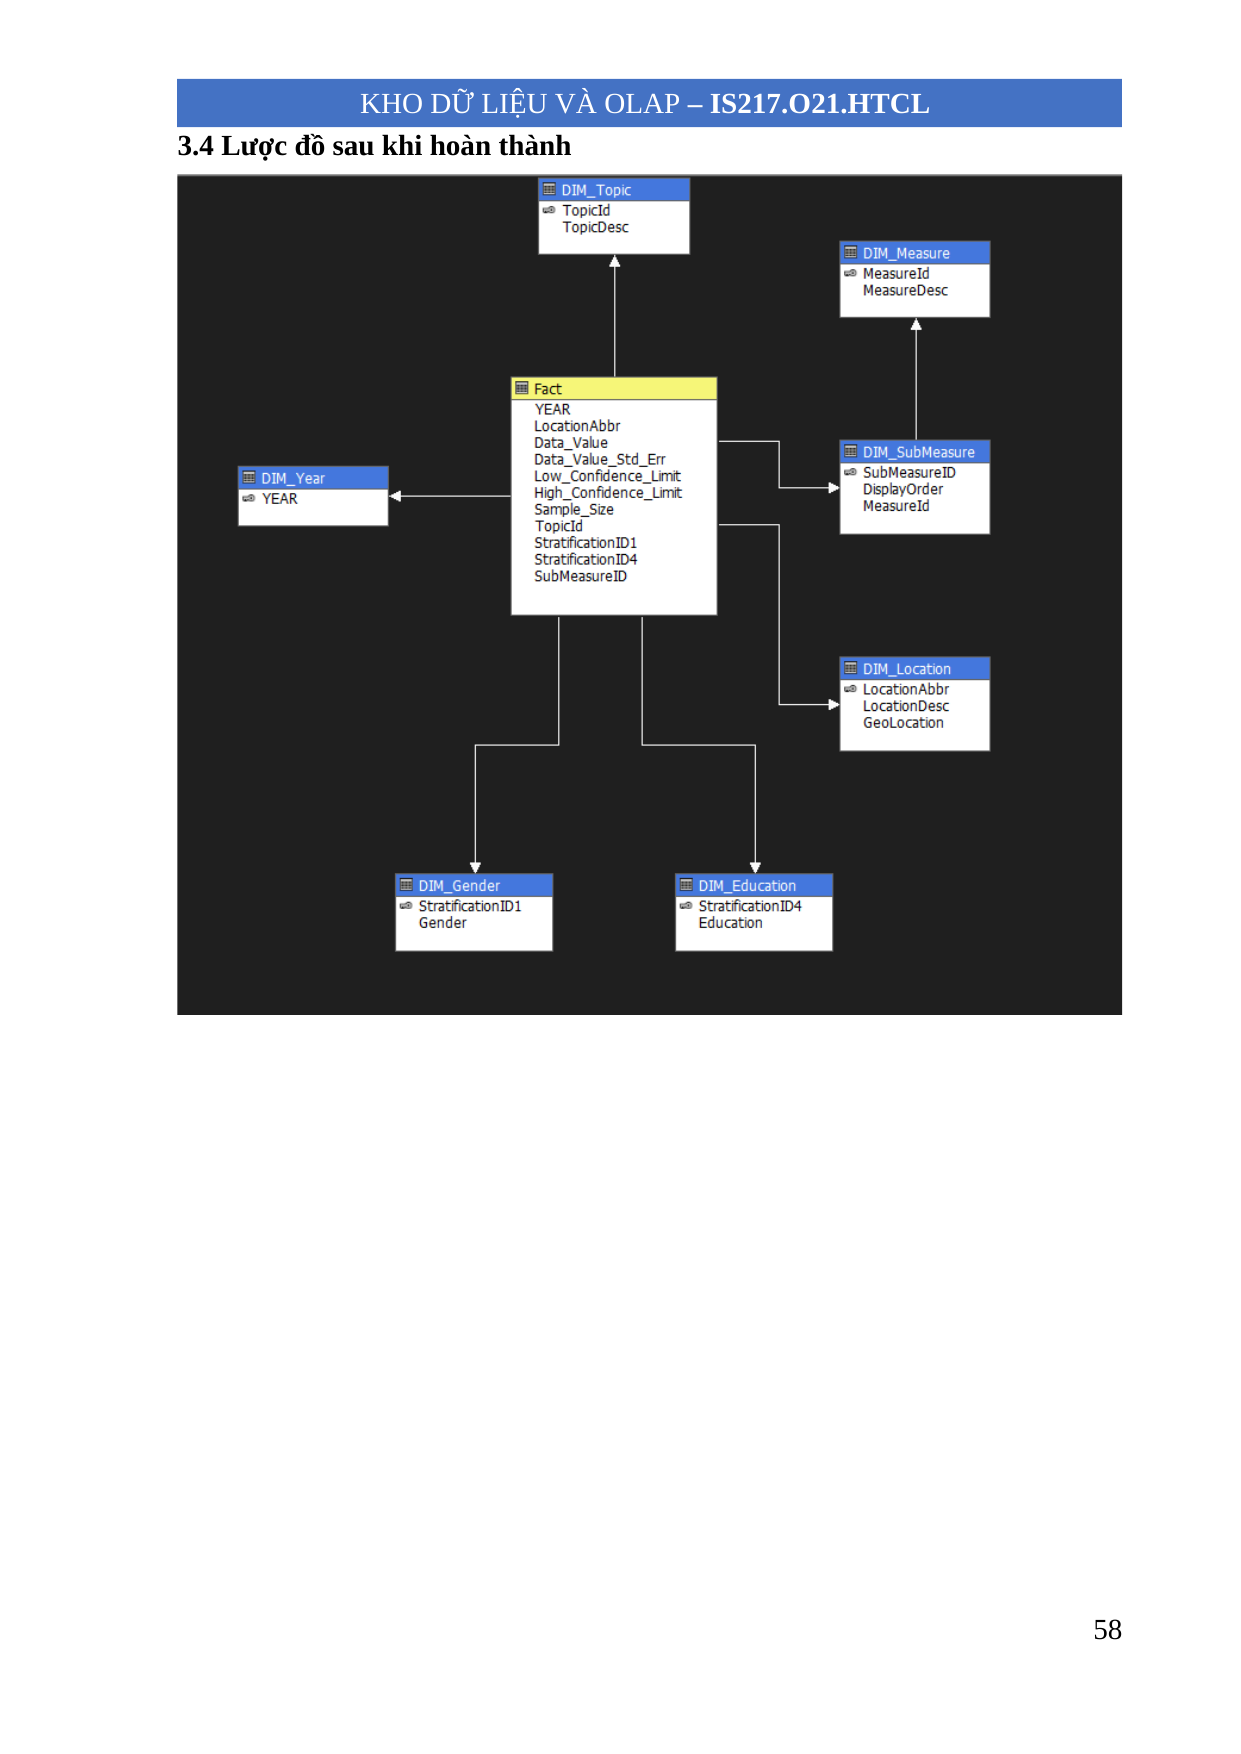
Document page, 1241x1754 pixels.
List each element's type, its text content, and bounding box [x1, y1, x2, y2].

picture [177, 174, 1123, 1015]
subtitle 3.4 Lược đồ sau khi hoàn thành [177, 128, 1122, 162]
